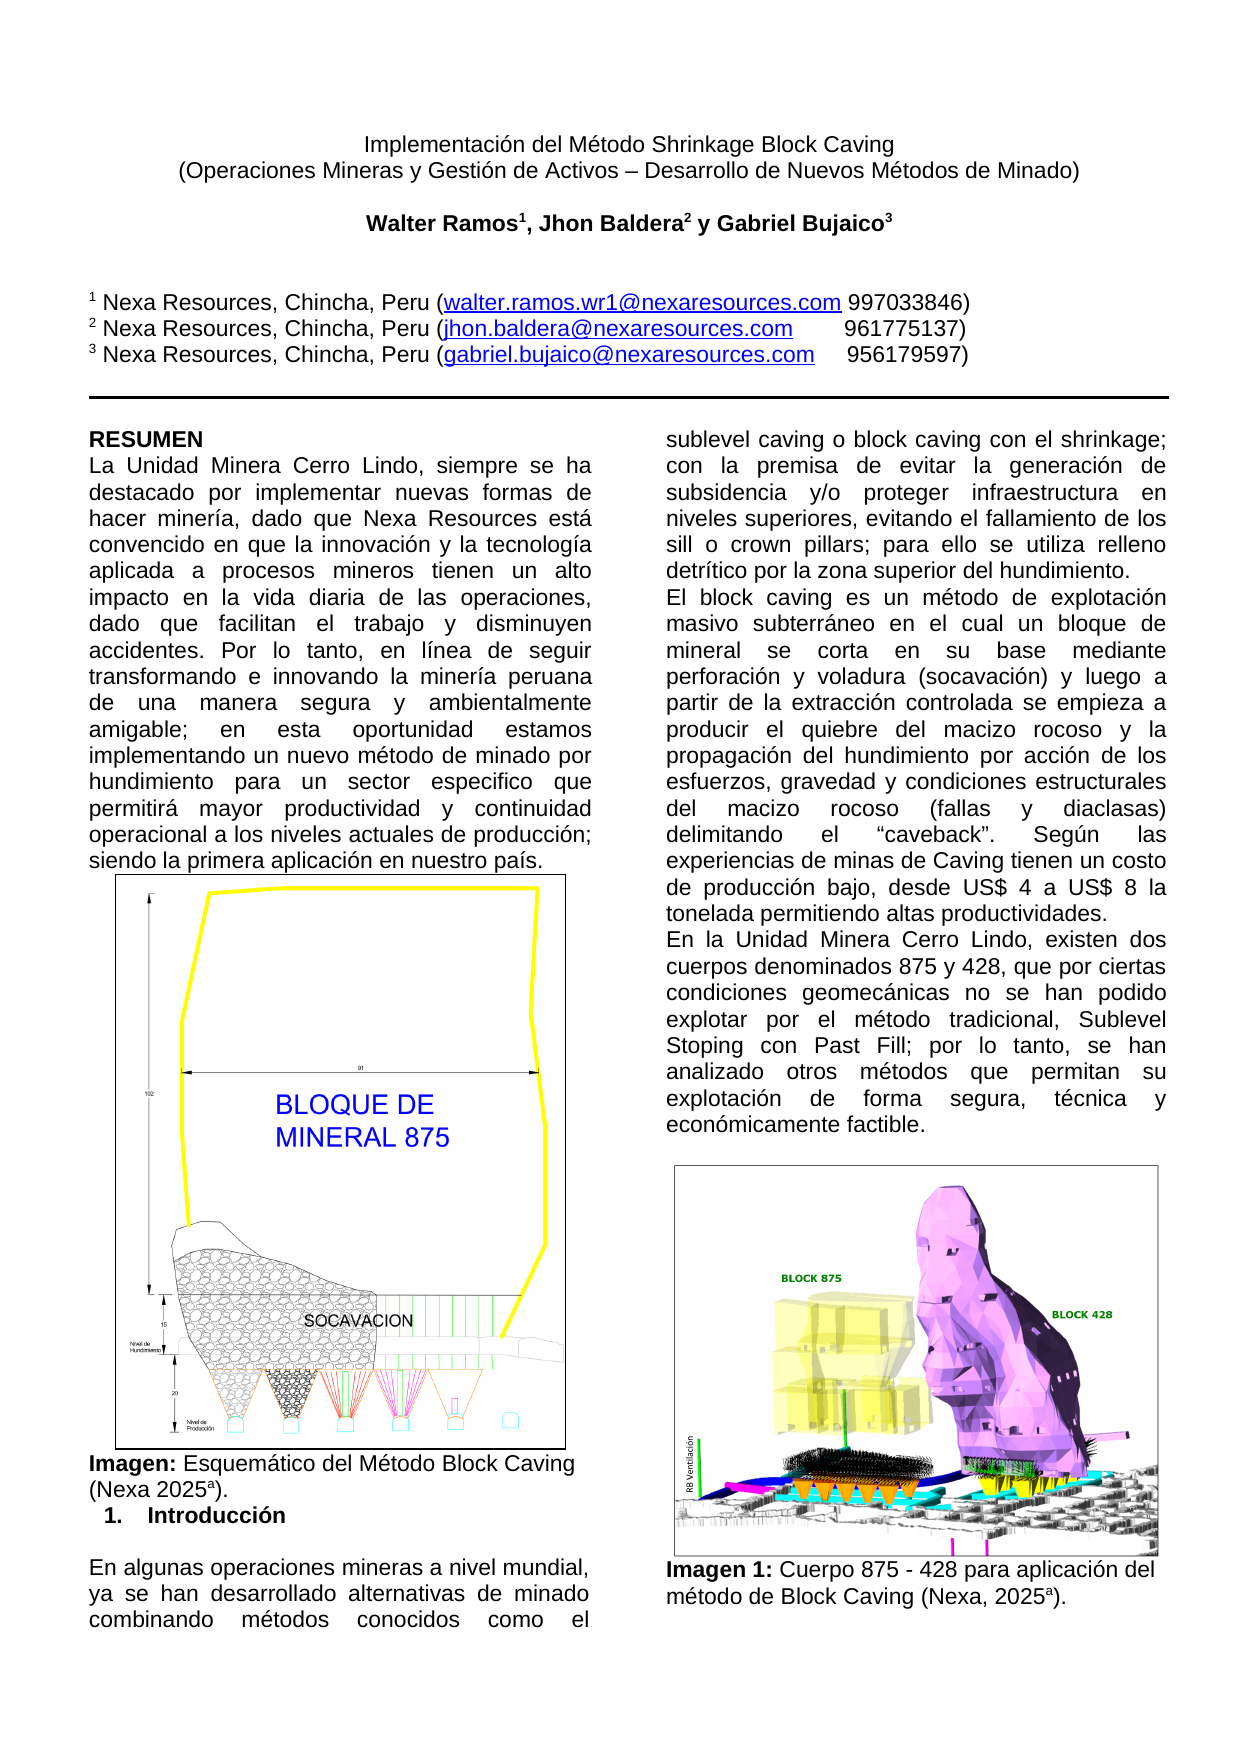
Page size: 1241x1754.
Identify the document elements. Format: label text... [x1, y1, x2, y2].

list Introducción [103, 1502, 592, 1529]
text 3 Nexa Resources, Chincha, Peru (gabriel.bujaico@nexaresources.com 956179597) [89, 341, 1169, 368]
text 1 Nexa Resources, Chincha, Peru (walter.ramos.wr1@nexaresources.com 997033846) [89, 289, 1169, 315]
text En algunas operaciones mineras a nivel mundial, ya se han desarrollado alternativas de minado combinando métodos conocidos como el sublevel caving o block caving con el shrinkage; con la premisa de evitar la generación de subsidencia y/o proteger infraestructura en niveles superiores, evitando el fallamiento de los sill o crown pillars; para ello se utiliza relleno detrítico por la zona superior del hundimiento. [89, 1553, 589, 1633]
text La Unidad Minera Cerro Lindo, siempre se ha destacado por implementar nuevas formas de hacer minería, dado que Nexa Resources está convencido en que la innovación y la tecnología aplicada a procesos mineros tienen un alto impacto en la vida diaria de las operaciones, dado que facilitan el trabajo y disminuyen accidentes. Por lo tanto, en línea de seguir transformando e innovando la minería peruana de una manera segura y ambientalmente amigable; en esta oportunidad estamos implementando un nuevo método de minado por hundimiento para un sector especifico que permitirá mayor productividad y continuidad operacional a los niveles actuales de producción; siendo la primera aplicación en nuestro país. [89, 452, 592, 874]
text El block caving es un método de explotación masivo subterráneo en el cual un bloque de mineral se corta en su base mediante perforación y voladura (socavación) y luego a partir de la extracción controlada se empieza a producir el quiebre del macizo rocoso y la propagación del hundimiento por acción de los esfuerzos, gravedad y condiciones estructurales del macizo rocoso (fallas y diaclasas) delimitando el “caveback”. Según las experiencias de minas de Caving tienen un costo de producción bajo, desde US$ 4 a US$ 8 la tonelada permitiendo altas productividades. [666, 584, 1167, 926]
text Implementación del Método Shrinkage Block Caving [89, 131, 1169, 157]
text En la Unidad Minera Cerro Lindo, existen dos cuerpos denominados 875 y 428, que por ciertas condiciones geomecánicas no se han podido explotar por el método tradicional, Sublevel Stoping con Past Fill; por lo tanto, se han analizado otros métodos que permitan su explotación de forma segura, técnica y económicamente factible. [666, 926, 1167, 1137]
text Imagen 1: Cuerpo 875 - 428 para aplicación del método de Block Caving (Nexa, 2025a). [666, 1556, 1193, 1609]
text (Operaciones Mineras y Gestión de Activos – Desarrollo de Nuevos Métodos de Minado) [89, 157, 1169, 183]
picture [673, 1163, 1159, 1557]
text Imagen: Esquemático del Método Block Caving (Nexa 2025a). [89, 1450, 592, 1502]
picture [116, 875, 565, 1433]
text RESUMEN [89, 426, 592, 452]
text Walter Ramos1, Jhon Baldera2 y Gabriel Bujaico3 [89, 210, 1169, 236]
text En algunas operaciones mineras a nivel mundial, ya se han desarrollado alternativas de minado combinando métodos conocidos como el sublevel caving o block caving con el shrinkage; con la premisa de evitar la generación de subsidencia y/o proteger infraestructura en niveles superiores, evitando el fallamiento de los sill o crown pillars; para ello se utiliza relleno detrítico por la zona superior del hundimiento. [666, 426, 1167, 584]
text 2 Nexa Resources, Chincha, Peru (jhon.baldera@nexaresources.com 961775137) [89, 315, 1169, 341]
